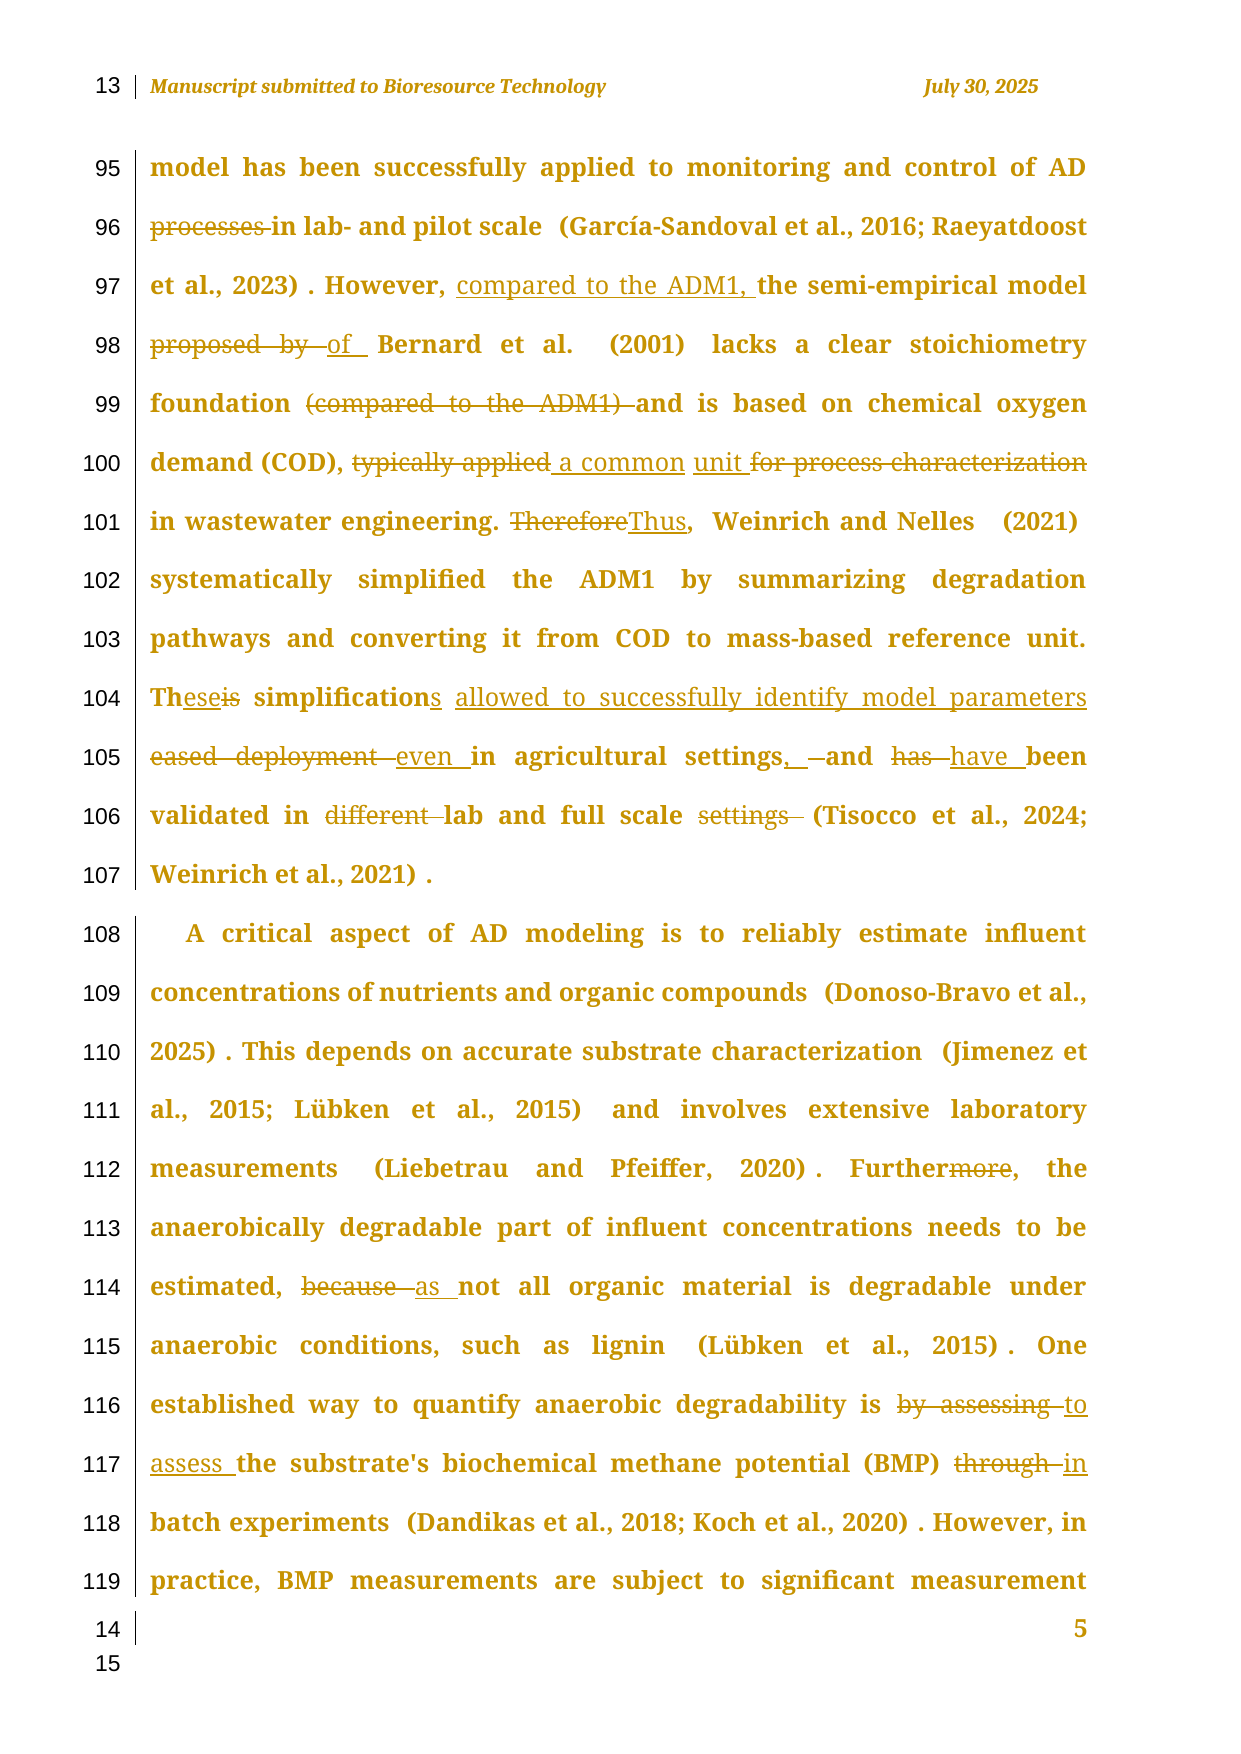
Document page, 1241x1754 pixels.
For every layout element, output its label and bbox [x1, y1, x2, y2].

text [150, 150, 1087, 890]
text [150, 916, 1087, 1597]
